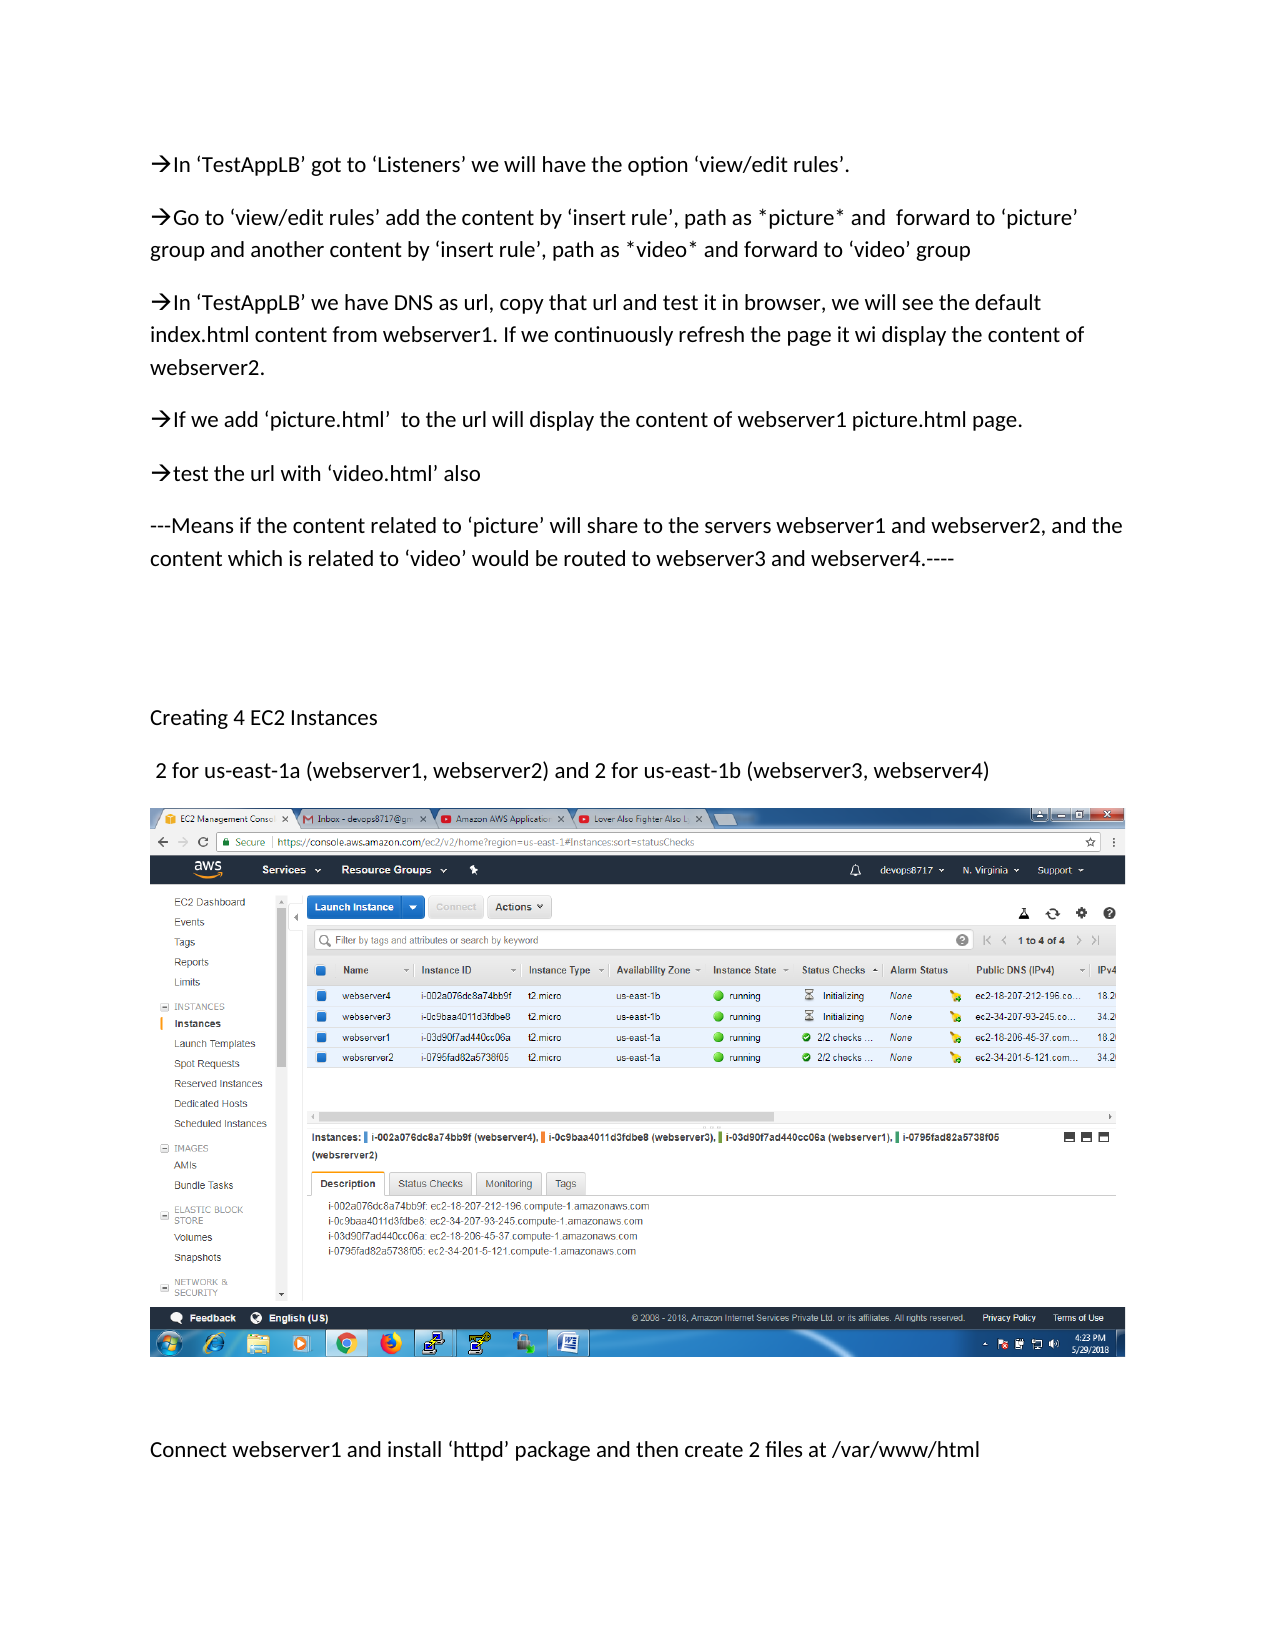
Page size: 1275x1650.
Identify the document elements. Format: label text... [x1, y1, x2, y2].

text In ‘TestAppLB’ we have DNS as url, copy that url and test it in browser, we will see the default index.html content from webserver1. If we continuously refresh the page it wi display the content of webserver2. [150, 288, 1125, 381]
picture [150, 808, 1125, 1357]
text In ‘TestAppLB’ got to ‘Listeners’ we will have the option ‘view/edit rules’. [150, 150, 1125, 178]
text 2 for us-east-1a (webserver1, webserver2) and 2 for us-east-1b (webserver3, webserver4) [150, 756, 1125, 784]
text If we add ‘picture.html’ to the url will display the content of webserver1 picture.html page. [150, 406, 1125, 434]
text Creating 4 EC2 Instances [150, 703, 1125, 731]
text Connect webserver1 and install ‘httpd’ package and then create 2 files at /var/www/html [150, 1435, 1125, 1463]
text test the url with ‘video.html’ also [150, 459, 1125, 487]
text Go to ‘view/edit rules’ add the content by ‘insert rule’, path as *picture* and forward to ‘picture’ group and another content by ‘insert rule’, path as *video* and forward to ‘video’ group [150, 203, 1125, 263]
text ---Means if the content related to ‘picture’ will share to the servers webserver1 and webserver2, and the content which is related to ‘video’ would be routed to webserver3 and webserver4.---- [150, 512, 1125, 572]
